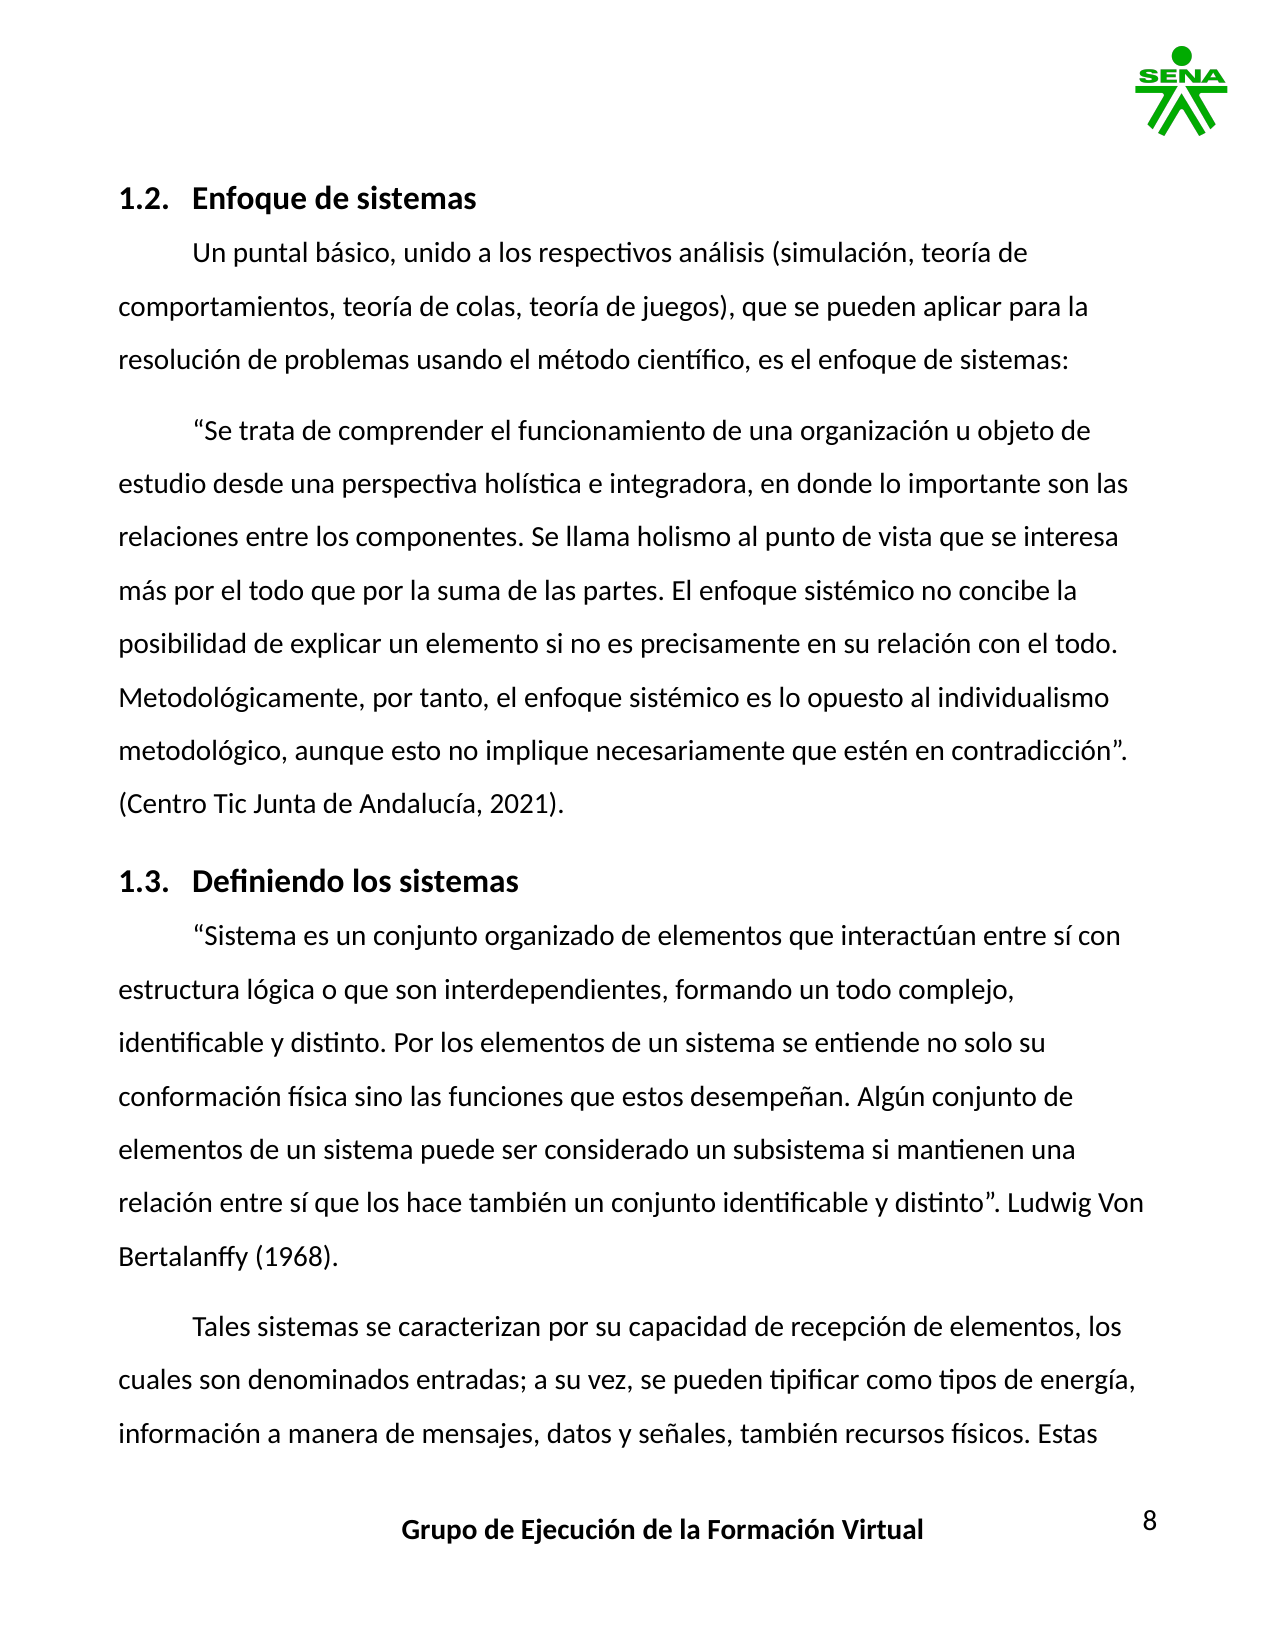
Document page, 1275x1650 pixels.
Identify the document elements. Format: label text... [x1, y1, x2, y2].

subtitle Enfoque de sistemas [118, 177, 1157, 218]
text Un puntal básico, unido a los respectivos análisis (simulación, teoría de comportamientos, teoría de colas, teoría de juegos), que se pueden aplicar para la resolución de problemas usando el método científico, es el enfoque de sistemas: [118, 234, 1157, 377]
text “Sistema es un conjunto organizado de elementos que interactúan entre sí con estructura lógica o que son interdependientes, formando un todo complejo, identificable y distinto. Por los elementos de un sistema se entiende no solo su conformación física sino las funciones que estos desempeñan. Algún conjunto de elementos de un sistema puede ser considerado un subsistema si mantienen una relación entre sí que los hace también un conjunto identificable y distinto”. Ludwig Von Bertalanffy (1968). [118, 917, 1157, 1273]
subtitle Definiendo los sistemas [118, 860, 1157, 901]
picture [1135, 46, 1228, 136]
text “Se trata de comprender el funcionamiento de una organización u objeto de estudio desde una perspectiva holística e integradora, en donde lo importante son las relaciones entre los componentes. Se llama holismo al punto de vista que se interesa más por el todo que por la suma de las partes. El enfoque sistémico no concibe la posibilidad de explicar un elemento si no es precisamente en su relación con el todo. Metodológicamente, por tanto, el enfoque sistémico es lo opuesto al individualismo metodológico, aunque esto no implique necesariamente que estén en contradicción”. (Centro Tic Junta de Andalucía, 2021). [118, 412, 1157, 821]
